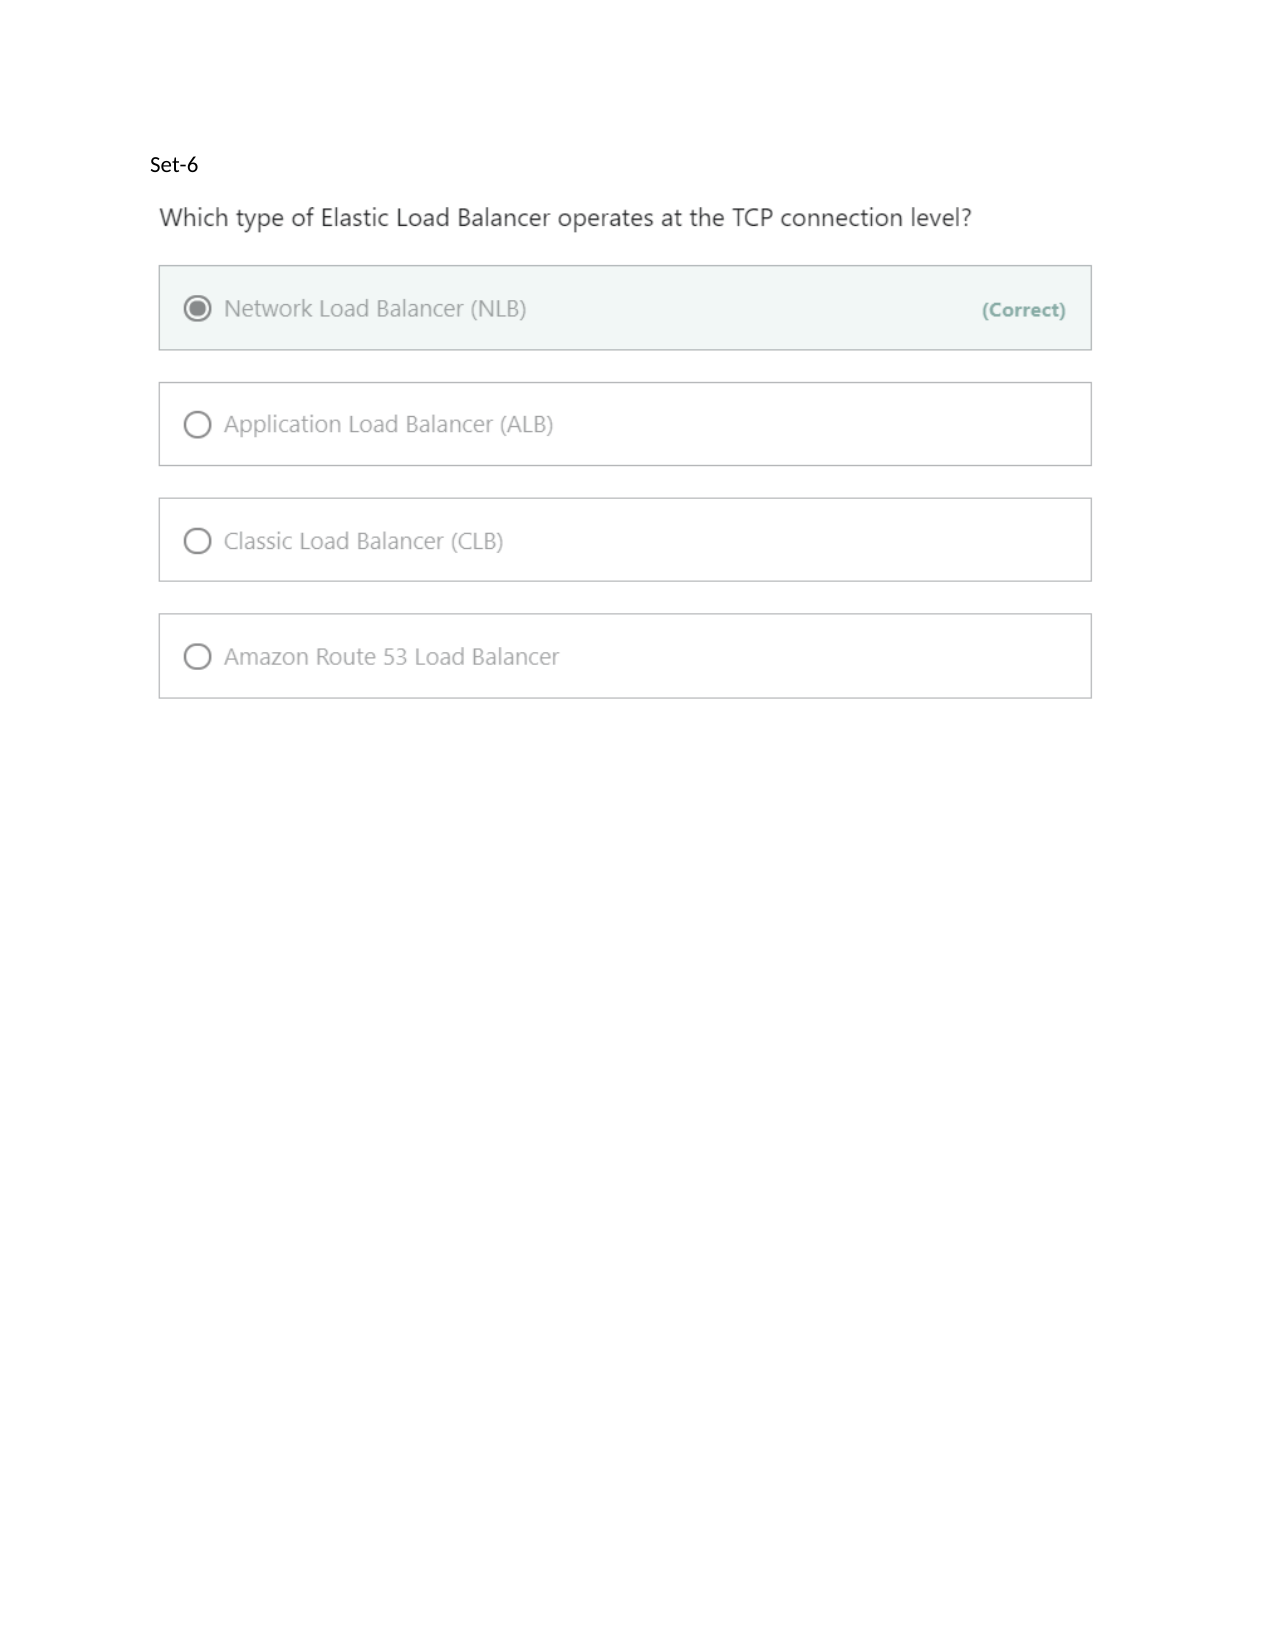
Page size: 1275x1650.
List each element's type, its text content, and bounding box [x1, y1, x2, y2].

picture [150, 196, 1125, 729]
text Set-6 [150, 150, 1125, 178]
